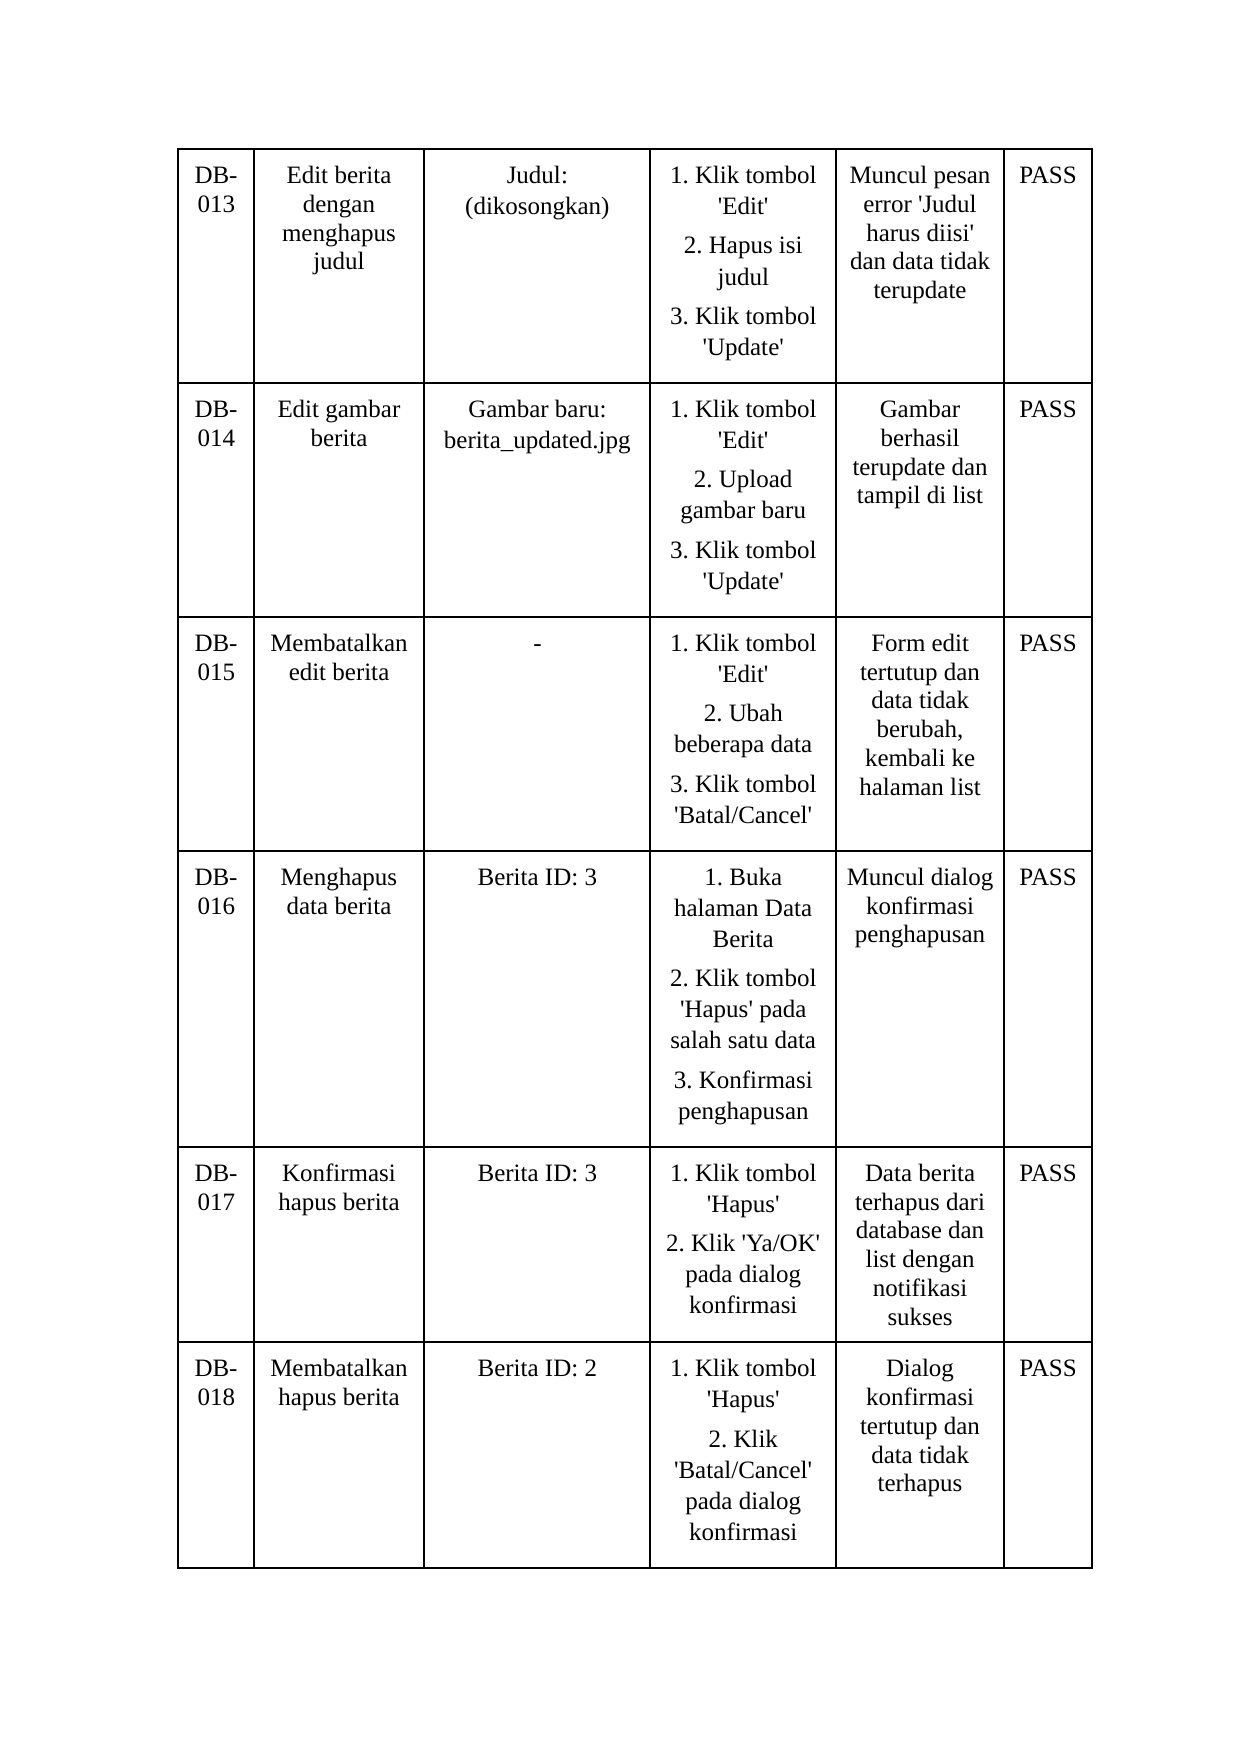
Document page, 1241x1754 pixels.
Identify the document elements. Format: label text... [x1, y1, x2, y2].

table_cell PASS [1005, 1148, 1091, 1341]
table_cell Gambar baru: berita_updated.jpg [425, 384, 649, 616]
table_cell Muncul pesan error 'Judul harus diisi' dan data tidak terupdate [837, 150, 1003, 382]
table_cell Data berita terhapus dari database dan list dengan notifikasi sukses [837, 1148, 1003, 1341]
table_cell Menghapus data berita [255, 852, 423, 1146]
table_cell Berita ID: 3 [425, 852, 649, 1146]
table_cell Edit gambar berita [255, 384, 423, 616]
table_cell Membatalkan edit berita [255, 618, 423, 849]
table_cell Konfirmasi hapus berita [255, 1148, 423, 1341]
table_cell 1. Klik tombol 'Edit' 2. Upload gambar baru 3. Klik tombol 'Update' [651, 384, 835, 616]
table_cell Judul: (dikosongkan) [425, 150, 649, 382]
table_cell Dialog konfirmasi tertutup dan data tidak terhapus [837, 1343, 1003, 1567]
table_cell - [425, 618, 649, 849]
table_cell Edit berita dengan menghapus judul [255, 150, 423, 382]
table_cell PASS [1005, 618, 1091, 849]
table_cell Gambar berhasil terupdate dan tampil di list [837, 384, 1003, 616]
table_cell 1. Buka halaman Data Berita 2. Klik tombol 'Hapus' pada salah satu data 3. Konfirmasi penghapusan [651, 852, 835, 1146]
table_cell Muncul dialog konfirmasi penghapusan [837, 852, 1003, 1146]
table_cell 1. Klik tombol 'Edit' 2. Ubah beberapa data 3. Klik tombol 'Batal/Cancel' [651, 618, 835, 849]
table_cell 1. Klik tombol 'Edit' 2. Hapus isi judul 3. Klik tombol 'Update' [651, 150, 835, 382]
table_cell PASS [1005, 852, 1091, 1146]
table_cell PASS [1005, 1343, 1091, 1567]
table_cell Form edit tertutup dan data tidak berubah, kembali ke halaman list [837, 618, 1003, 849]
table_cell Membatalkan hapus berita [255, 1343, 423, 1567]
table_cell 1. Klik tombol 'Hapus' 2. Klik 'Ya/OK' pada dialog konfirmasi [651, 1148, 835, 1341]
table_cell DB-018 [179, 1343, 253, 1567]
table_cell PASS [1005, 384, 1091, 616]
table_cell Berita ID: 2 [425, 1343, 649, 1567]
table_cell DB-017 [179, 1148, 253, 1341]
table_cell 1. Klik tombol 'Hapus' 2. Klik 'Batal/Cancel' pada dialog konfirmasi [651, 1343, 835, 1567]
table_cell Berita ID: 3 [425, 1148, 649, 1341]
table_cell DB-015 [179, 618, 253, 849]
table_cell DB-013 [179, 150, 253, 382]
table_cell DB-016 [179, 852, 253, 1146]
table_cell PASS [1005, 150, 1091, 382]
table_cell DB-014 [179, 384, 253, 616]
